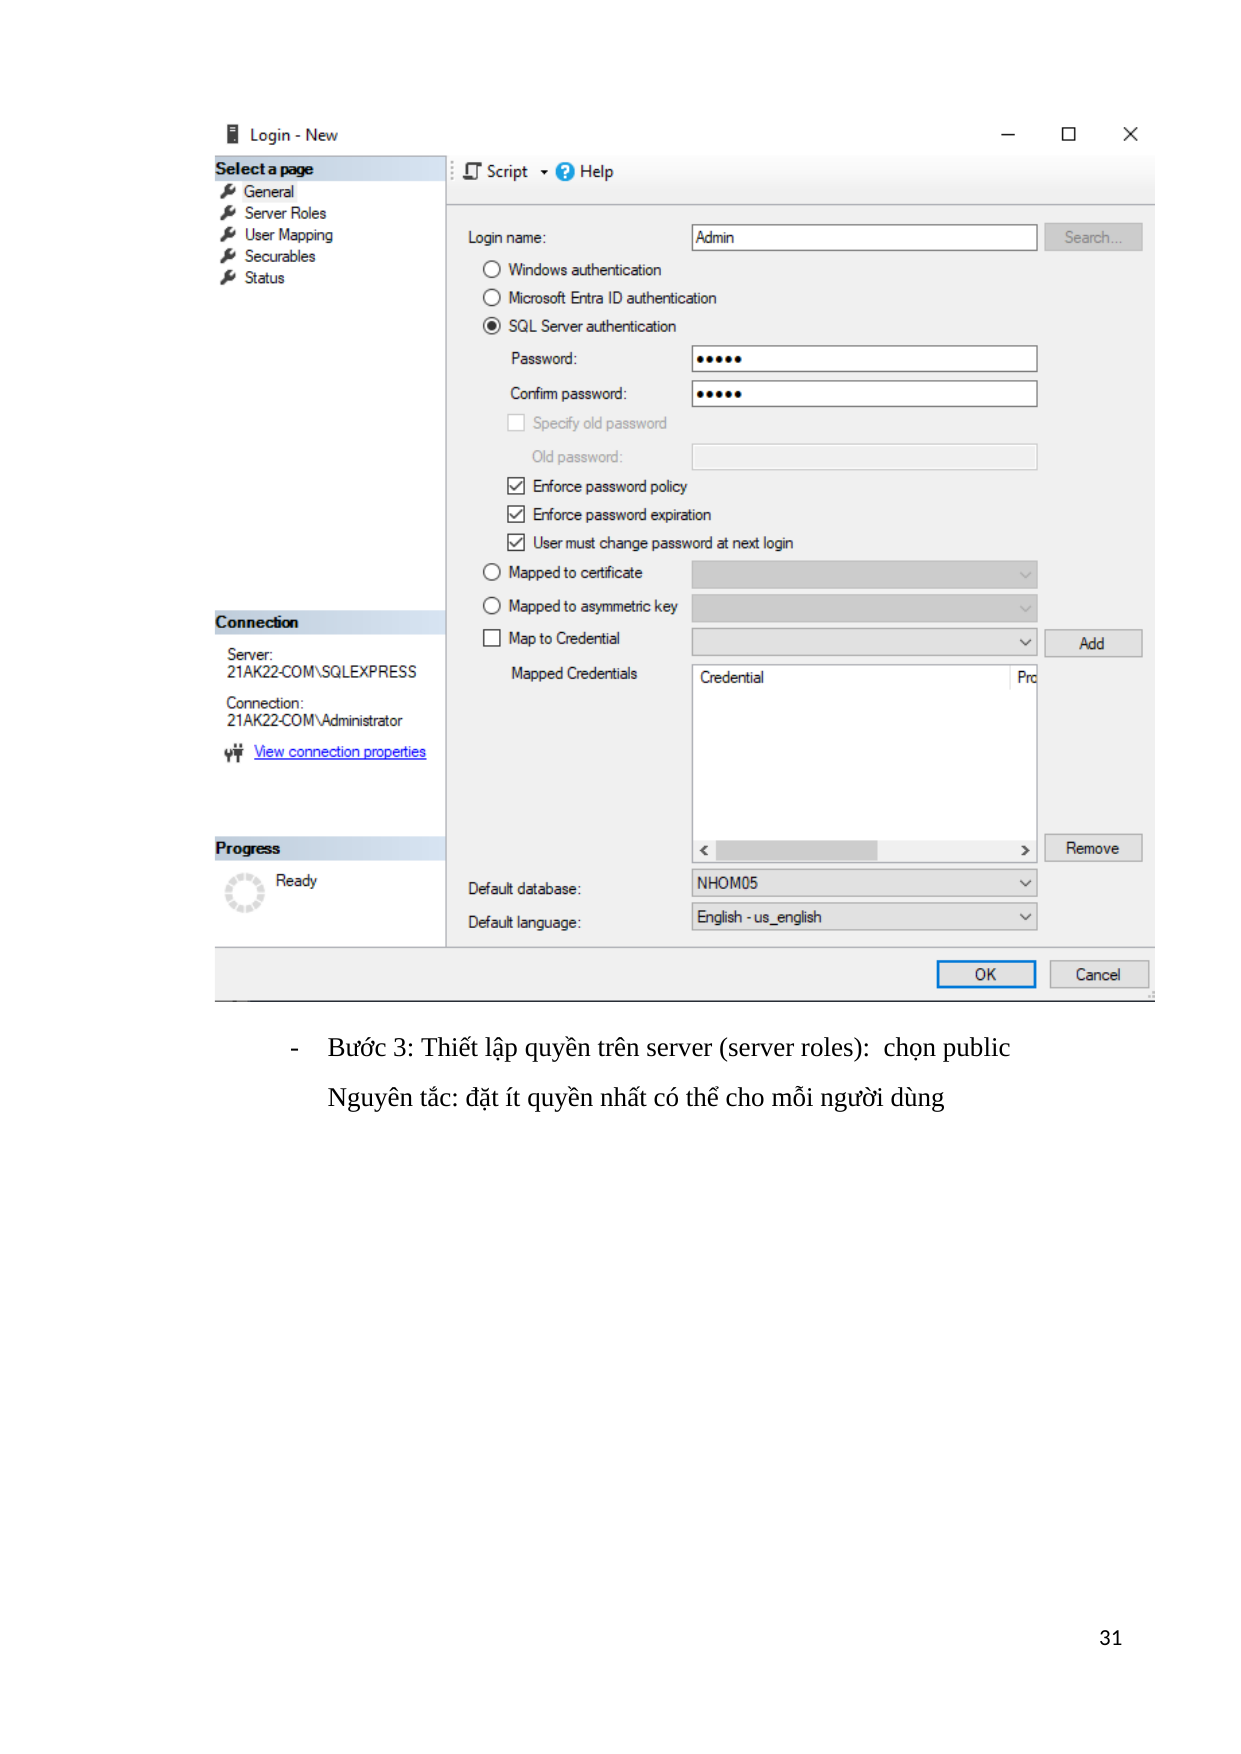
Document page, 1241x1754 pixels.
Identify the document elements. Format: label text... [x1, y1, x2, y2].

text Nguyên tắc: đặt ít quyền nhất có thể cho mỗi người dùng [327, 1081, 1122, 1112]
picture [214, 118, 1155, 1002]
list Bước 3: Thiết lập quyền trên server (server roles): chọn public [290, 1031, 1122, 1062]
